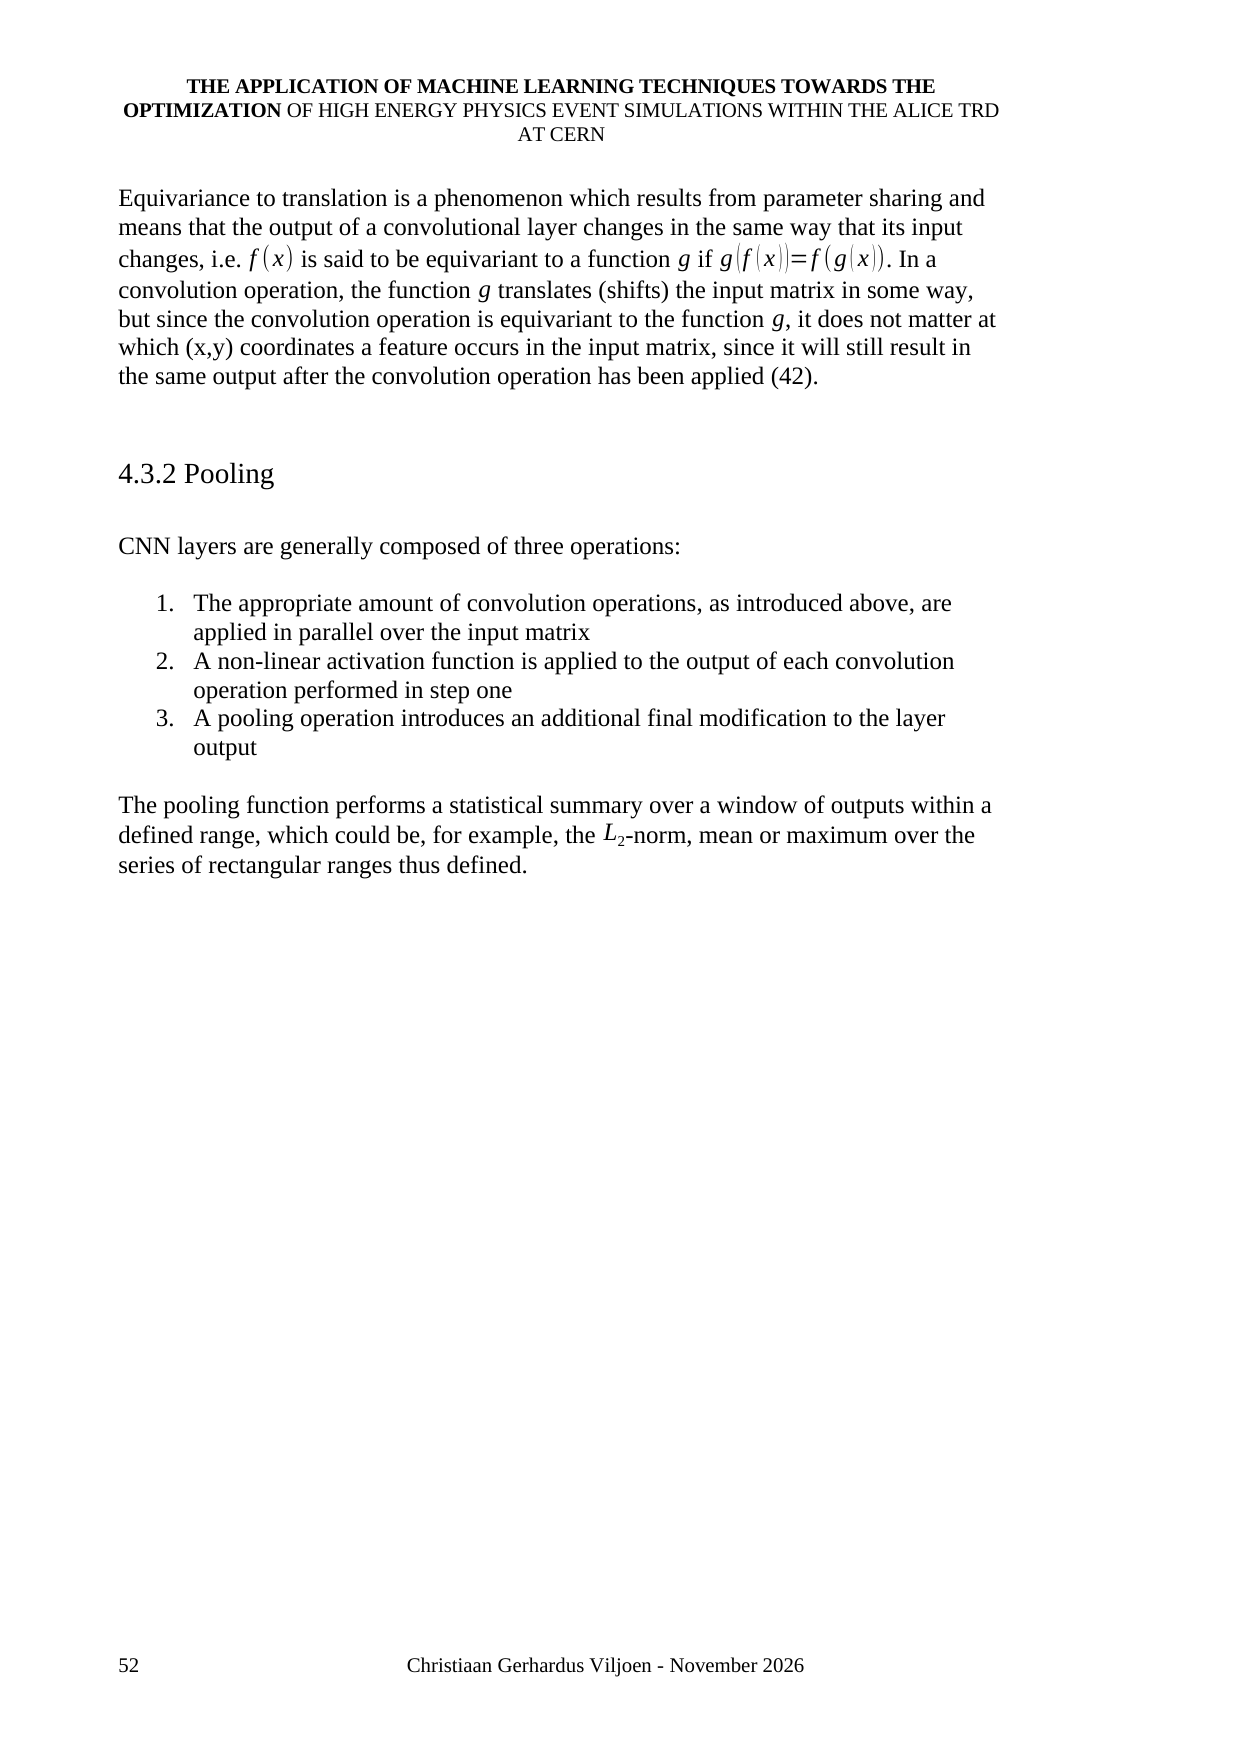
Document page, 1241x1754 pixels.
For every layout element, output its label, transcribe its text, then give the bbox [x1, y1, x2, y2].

subtitle Pooling [118, 456, 1004, 490]
list The appropriate amount of convolution operations, as introduced above, are applied in parallel over the input matrix [156, 588, 1004, 646]
text CNN layers are generally composed of three operations: [118, 531, 1004, 560]
list A pooling operation introduces an additional final modification to the layer output [156, 703, 1004, 761]
list A non-linear activation function is applied to the output of each convolution operation performed in step one [156, 646, 1004, 703]
text The pooling function performs a statistical summary over a window of outputs within a defined range, which could be, for example, the -norm, mean or maximum over the series of rectangular ranges thus defined. [118, 790, 1004, 879]
text Equivariance to translation is a phenomenon which results from parameter sharing and means that the output of a convolutional layer changes in the same way that its input changes, i.e. is said to be equivariant to a function if . In a convolution operation, the function translates (shifts) the input matrix in some way, but since the convolution operation is equivariant to the function , it does not matter at which (x,y) coordinates a feature occurs in the input matrix, since it will still result in the same output after the convolution operation has been applied . [118, 183, 1004, 390]
